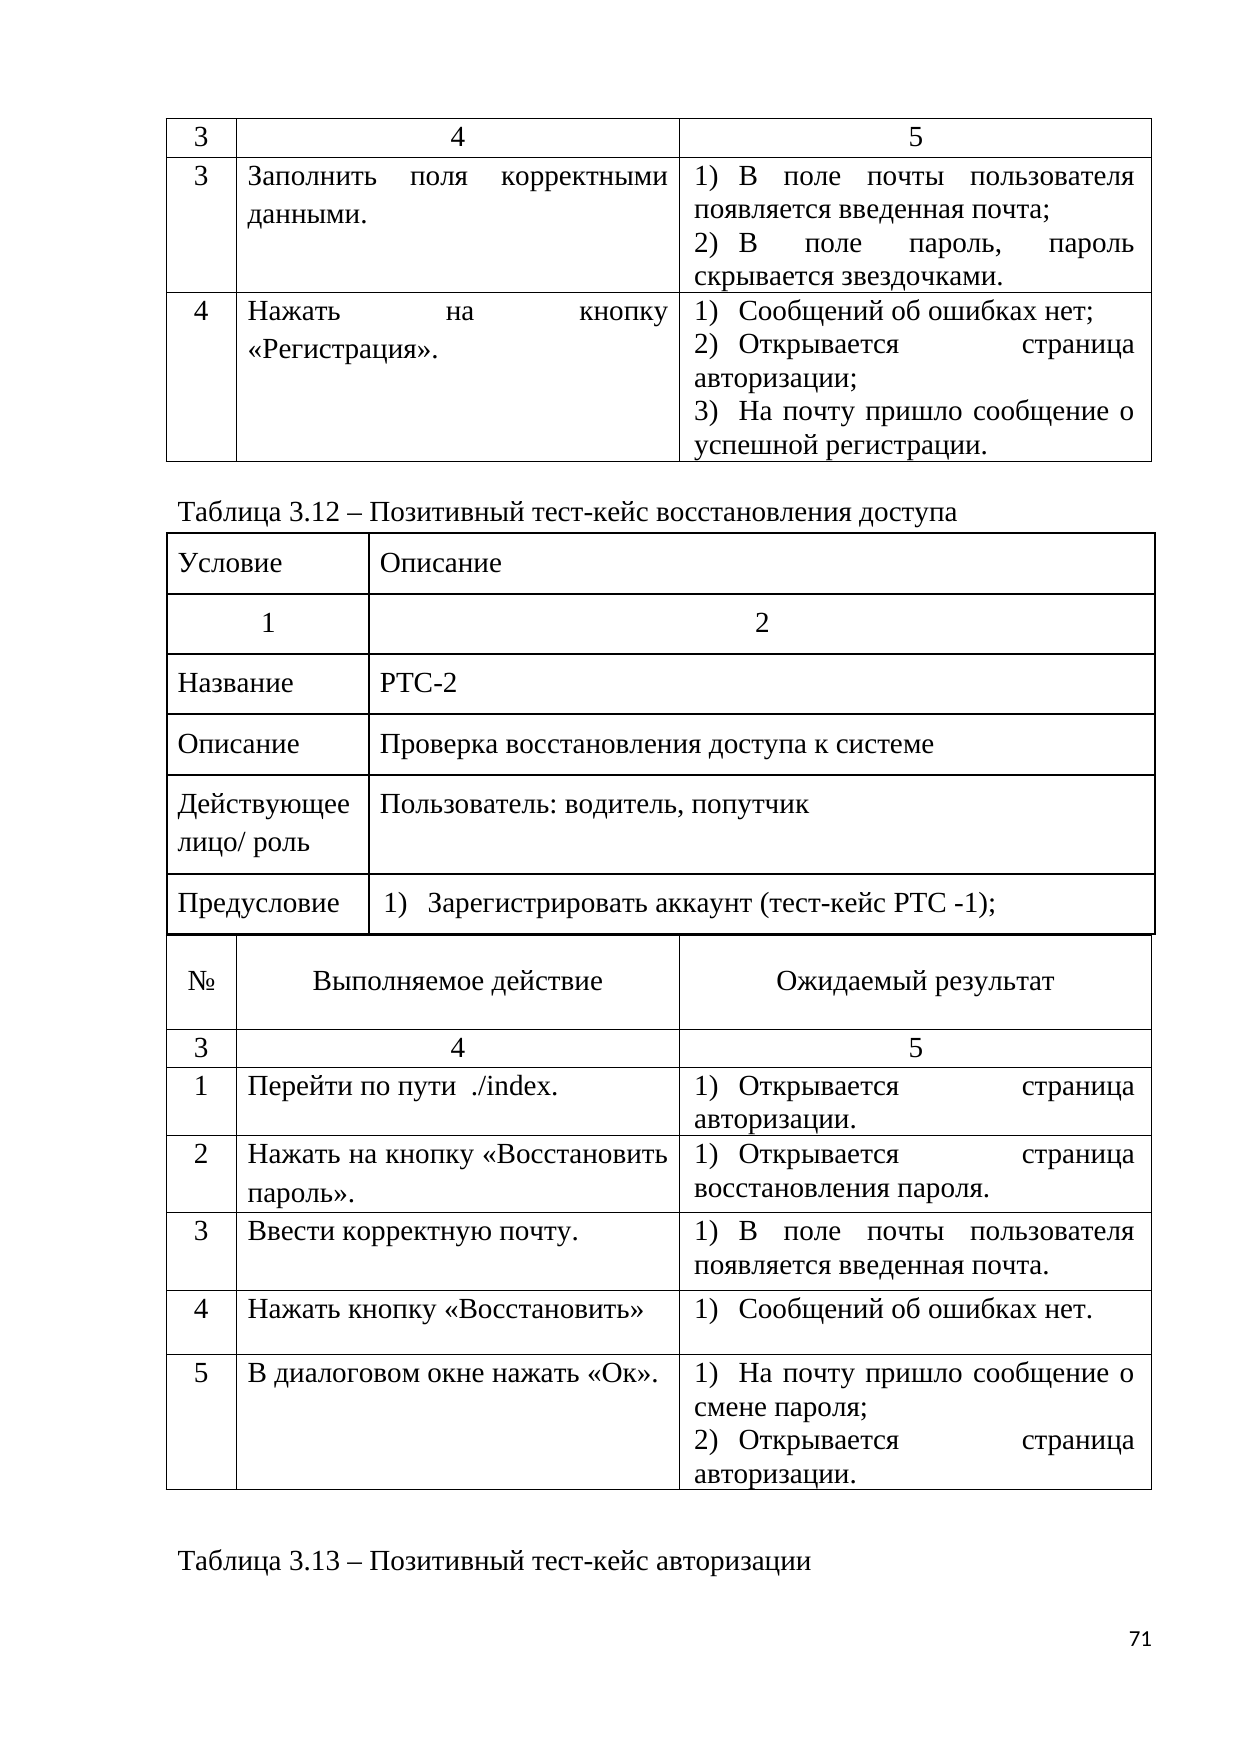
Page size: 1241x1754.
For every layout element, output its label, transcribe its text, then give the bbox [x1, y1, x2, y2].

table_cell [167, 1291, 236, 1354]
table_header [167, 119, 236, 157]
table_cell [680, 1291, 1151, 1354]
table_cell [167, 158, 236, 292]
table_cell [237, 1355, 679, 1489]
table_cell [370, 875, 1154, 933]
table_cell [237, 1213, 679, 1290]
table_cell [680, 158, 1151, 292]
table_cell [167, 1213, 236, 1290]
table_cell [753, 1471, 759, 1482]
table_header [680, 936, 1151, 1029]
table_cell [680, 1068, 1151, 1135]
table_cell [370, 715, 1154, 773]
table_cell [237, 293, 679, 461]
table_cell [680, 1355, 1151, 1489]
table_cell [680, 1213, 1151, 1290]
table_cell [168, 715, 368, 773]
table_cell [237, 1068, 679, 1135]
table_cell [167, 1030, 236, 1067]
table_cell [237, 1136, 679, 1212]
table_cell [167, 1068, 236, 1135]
text Таблица 3.13 – Позитивный тест-кейс авторизации [177, 1543, 1152, 1577]
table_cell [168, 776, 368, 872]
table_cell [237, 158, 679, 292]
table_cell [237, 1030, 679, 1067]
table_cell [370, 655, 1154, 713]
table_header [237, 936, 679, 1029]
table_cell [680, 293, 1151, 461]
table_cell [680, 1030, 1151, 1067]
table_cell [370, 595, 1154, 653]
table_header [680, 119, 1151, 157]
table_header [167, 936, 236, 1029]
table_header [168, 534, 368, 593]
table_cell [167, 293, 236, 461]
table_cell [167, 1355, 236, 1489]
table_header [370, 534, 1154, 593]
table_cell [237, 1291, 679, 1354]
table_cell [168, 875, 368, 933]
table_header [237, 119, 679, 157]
text Таблица 3.12 – Позитивный тест-кейс восстановления доступа [177, 494, 1152, 527]
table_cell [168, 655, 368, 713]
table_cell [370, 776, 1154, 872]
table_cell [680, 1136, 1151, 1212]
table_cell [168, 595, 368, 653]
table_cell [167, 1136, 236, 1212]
